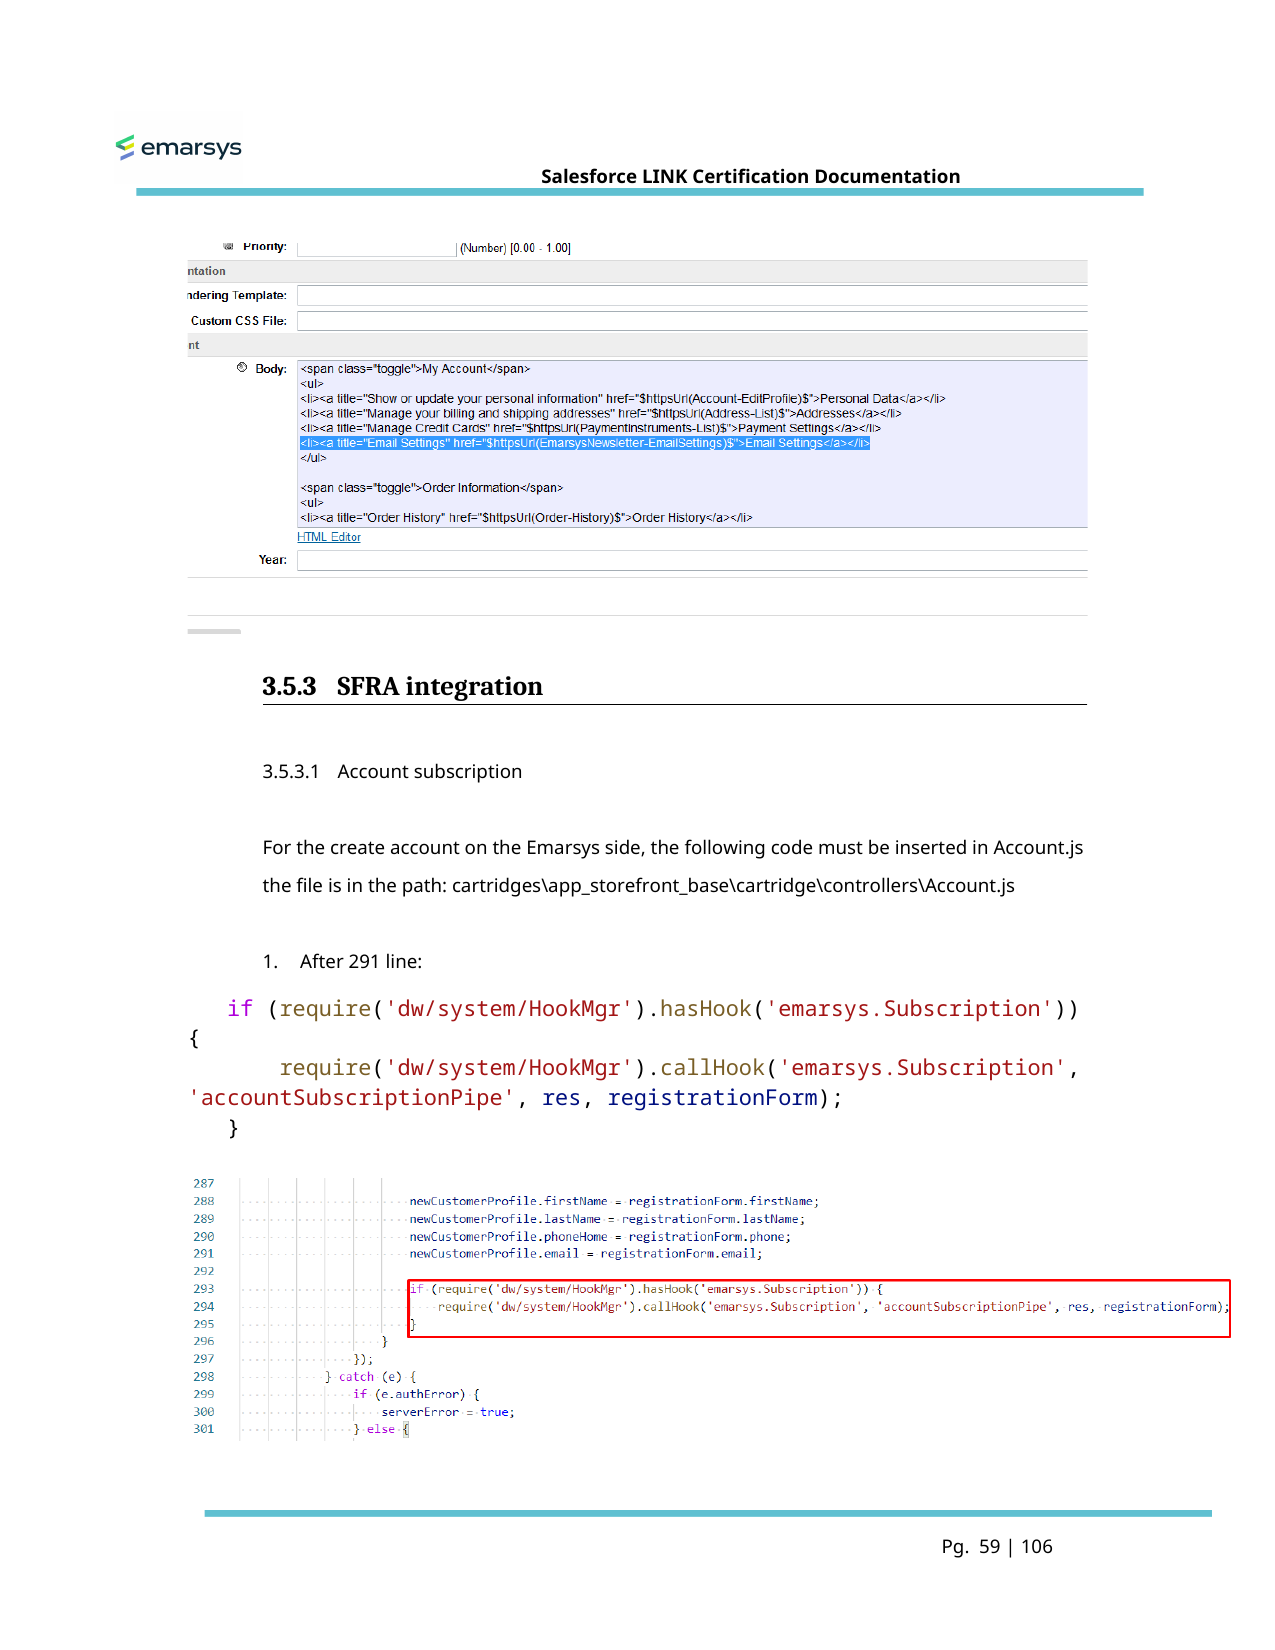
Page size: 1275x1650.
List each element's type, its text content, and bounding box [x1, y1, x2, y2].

picture [136, 188, 1144, 196]
text For the create account on the Emarsys side, the following code must be inserted in Account.js the file is in the path: cartridges\app_storefront_base\cartridge\controllers\Account.js [262, 834, 1087, 898]
picture [187, 1178, 1243, 1441]
text } [187, 1112, 1087, 1141]
text if (require('dw/system/HookMgr').hasHook('emarsys.Subscription')) { [187, 992, 1087, 1052]
list Account subscription [262, 758, 1087, 784]
picture [113, 111, 244, 184]
list After 291 line: [262, 948, 1087, 973]
text require('dw/system/HookMgr').callHook('emarsys.Subscription', 'accountSubscriptionPipe', res, registrationForm); [187, 1052, 1087, 1112]
subtitle SFRA integration [262, 671, 1087, 705]
picture [204, 1510, 1212, 1517]
